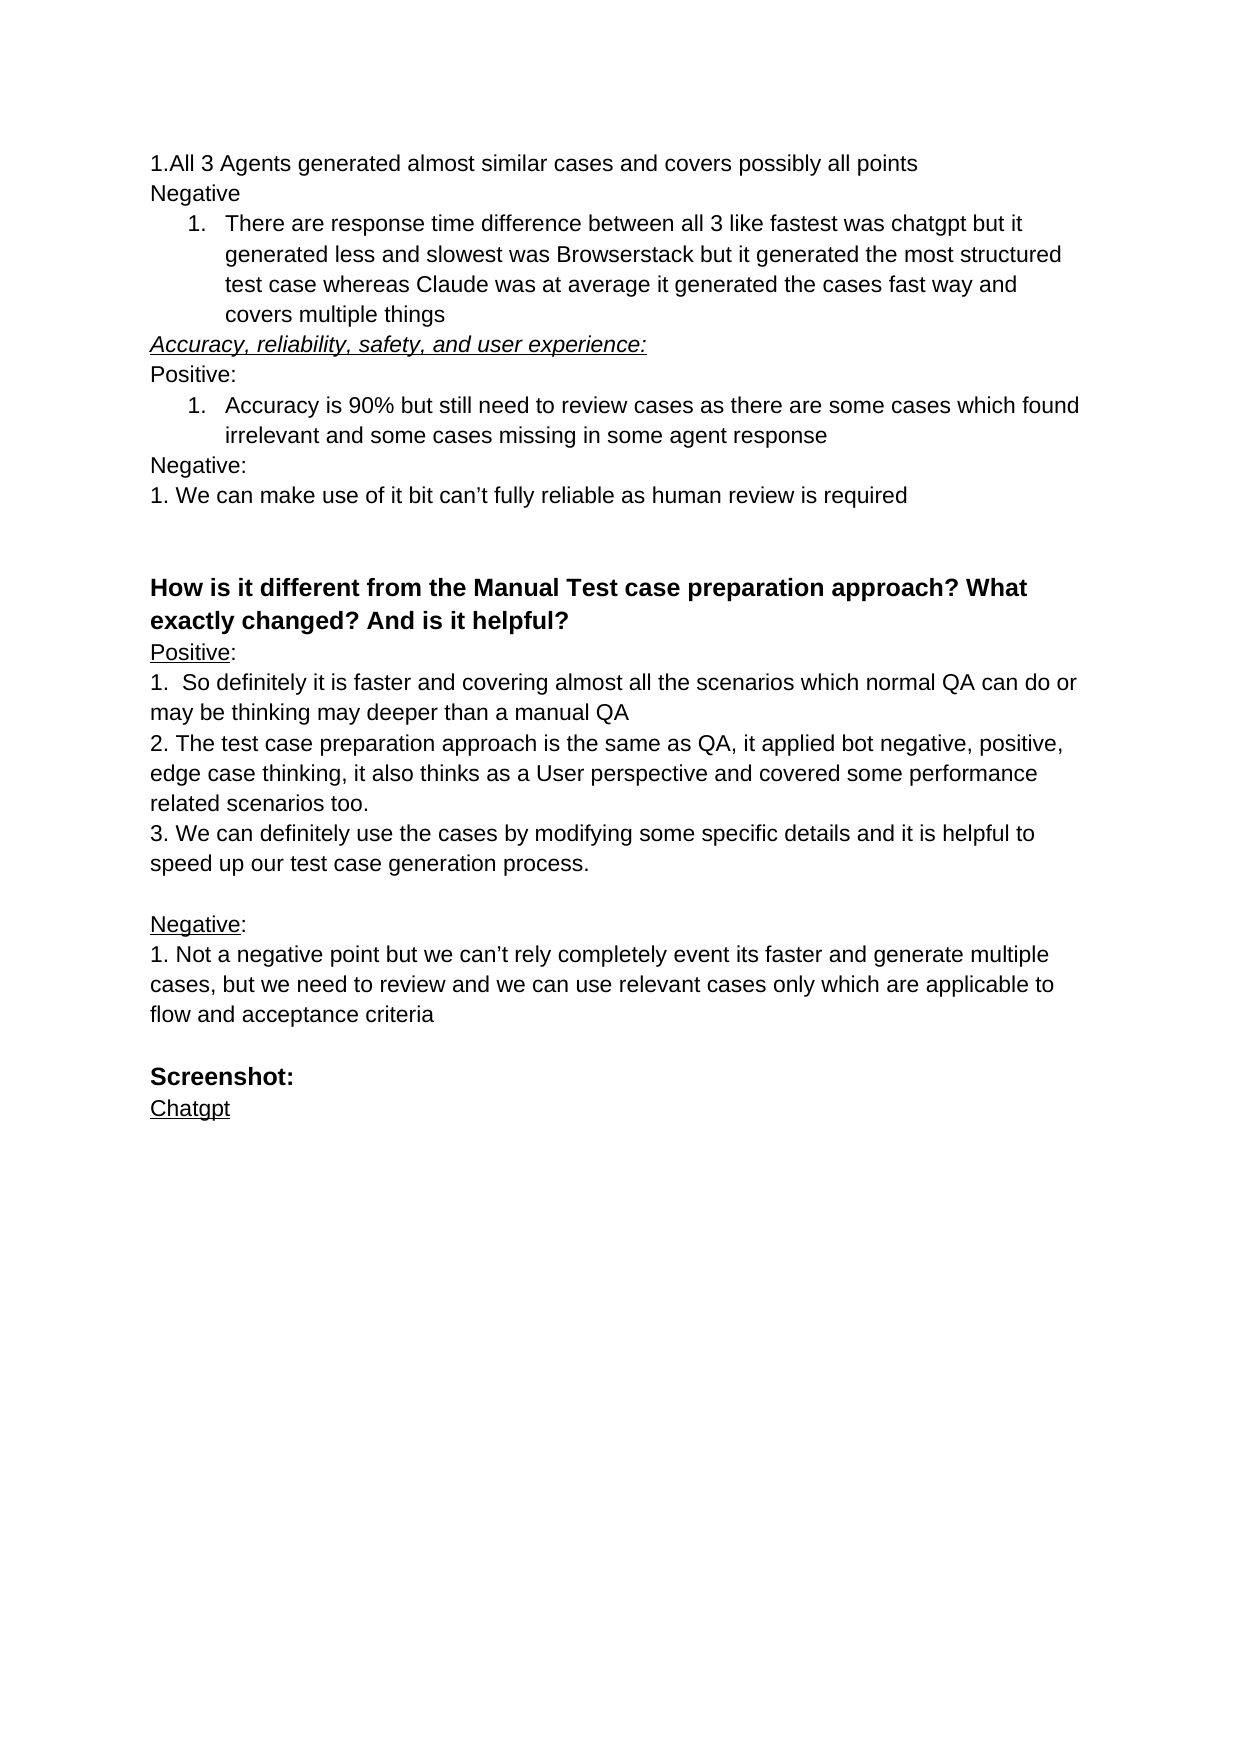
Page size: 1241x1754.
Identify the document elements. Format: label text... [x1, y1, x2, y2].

text 1. We can make use of it bit can’t fully reliable as human review is required [150, 482, 1090, 569]
text 2. The test case preparation approach is the same as QA, it applied bot negative, positive, edge case thinking, it also thinks as a User perspective and covered some performance related scenarios too. [150, 729, 1090, 816]
text Chatgpt [150, 1095, 1090, 1121]
text Positive: 1. So definitely it is faster and covering almost all the scenarios which normal QA can do or may be thinking may deeper than a manual QA [150, 639, 1090, 726]
text Negative: [150, 452, 1090, 478]
text 1.All 3 Agents generated almost similar cases and covers possibly all points [150, 150, 1090, 176]
text Accuracy, reliability, safety, and user experience: [150, 331, 1090, 358]
list There are response time difference between all 3 like fastest was chatgpt but it generated less and slowest was Browserstack but it generated the most structured test case whereas Claude was at average it generated the cases fast way and covers multiple things [187, 210, 1090, 327]
list Accuracy is 90% but still need to review cases as there are some cases which found irrelevant and some cases missing in some agent response [187, 392, 1090, 448]
text Screenshot: [150, 1062, 1090, 1091]
text How is it different from the Manual Test case preparation approach? What exactly changed? And is it helpful? [150, 573, 1090, 635]
text Negative [150, 180, 1090, 207]
text 3. We can definitely use the cases by modifying some specific details and it is helpful to speed up our test case generation process. Negative: 1. Not a negative point but we can’t rely completely event its faster and generate multiple cases, but we need to review and we can use relevant cases only which are applicable to flow and acceptance criteria [150, 820, 1090, 1028]
text Positive: [150, 361, 1090, 388]
